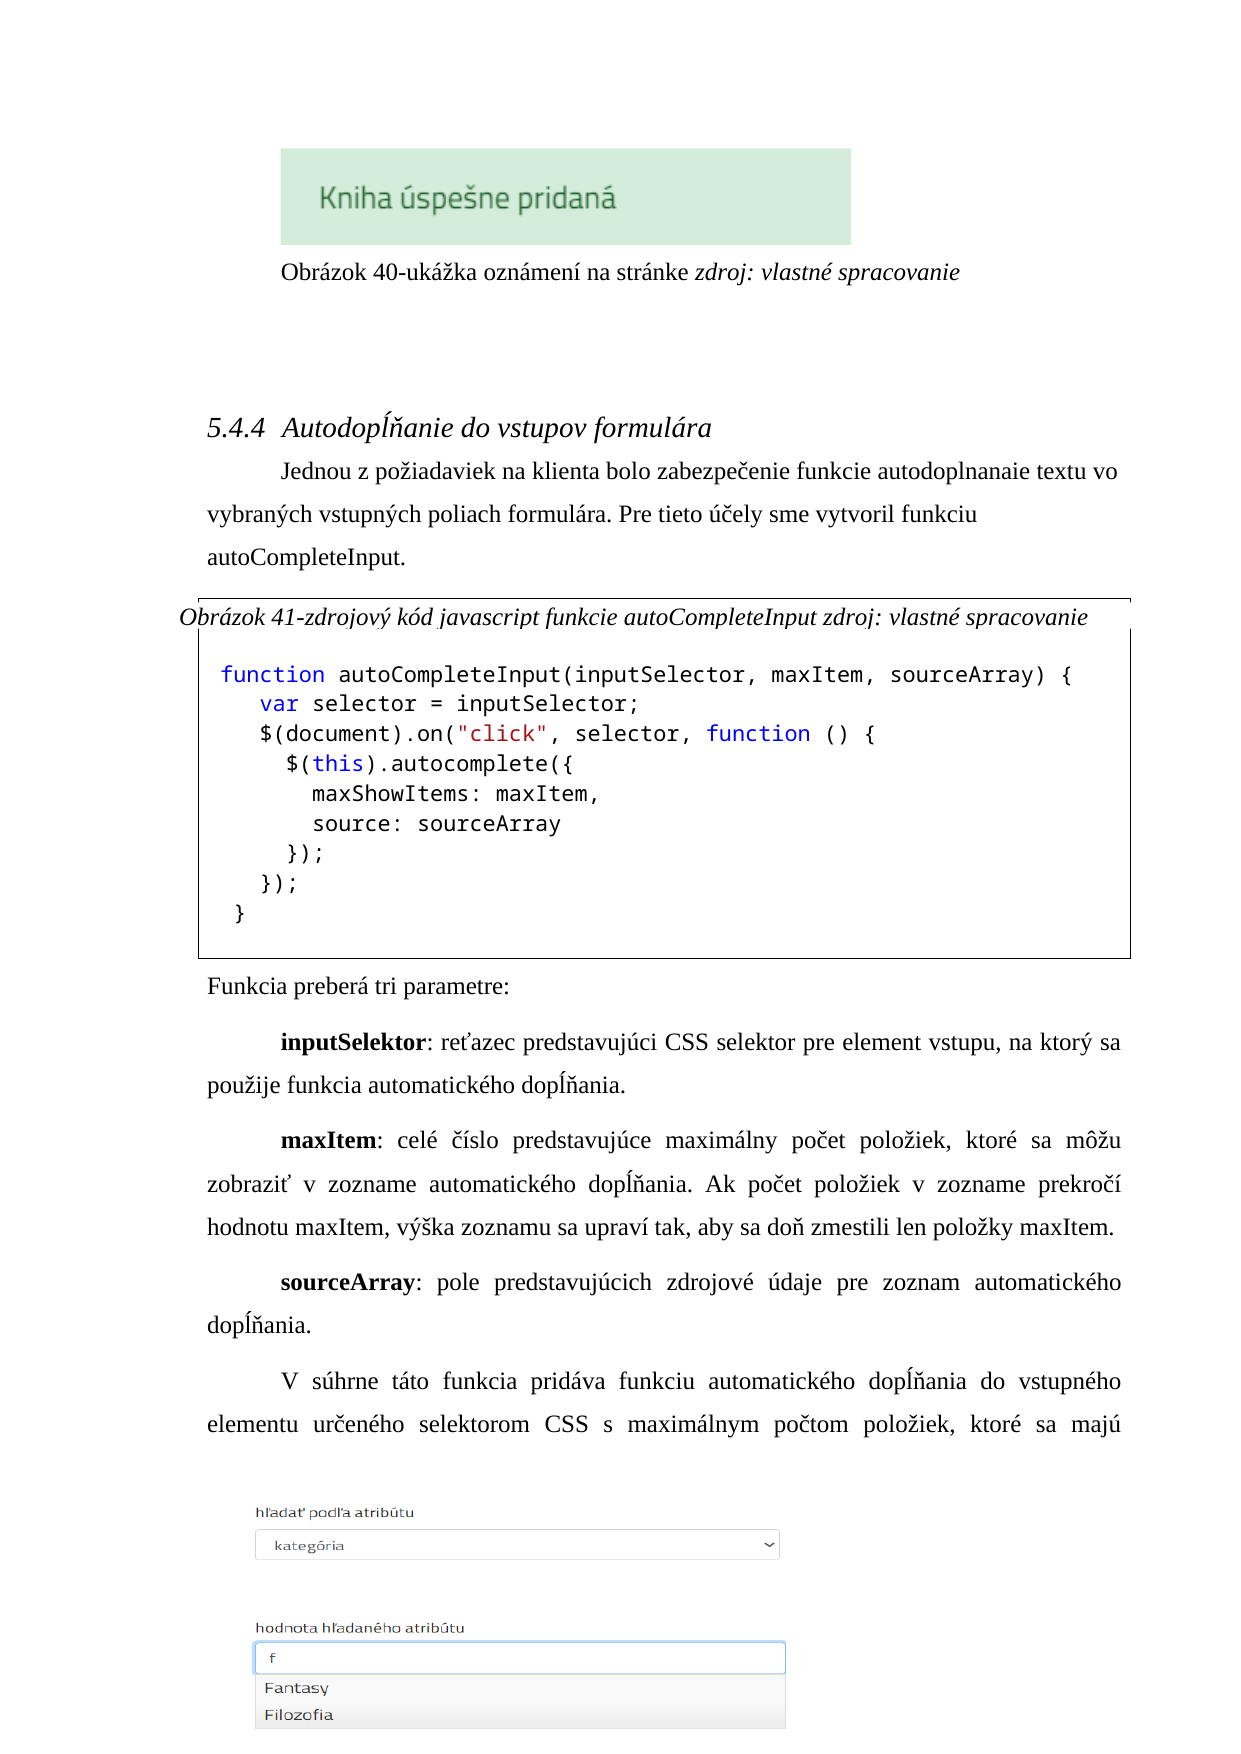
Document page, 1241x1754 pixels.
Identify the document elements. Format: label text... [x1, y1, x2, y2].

picture [280, 147, 852, 245]
text Obrázok 40-ukážka oznámení na stránke zdroj: vlastné spracovanie [207, 257, 1122, 286]
text inputSelektor: reťazec predstavujúci CSS selektor pre element vstupu, na ktorý sa použije funkcia automatického dopĺňania. [207, 1027, 1122, 1099]
subtitle Autodopĺňanie do vstupov formulára [207, 410, 1122, 443]
text function autoCompleteInput(inputSelector, maxItem, sourceArray) { [199, 629, 1130, 688]
text sourceArray: pole predstavujúcich zdrojové údaje pre zoznam automatického dopĺňania. [207, 1267, 1122, 1339]
text $(document).on("click", selector, function () { [207, 718, 1122, 748]
text Jednou z požiadaviek na klienta bolo zabezpečenie funkcie autodoplnanaie textu vo vybraných vstupných poliach formulára. Pre tieto účely sme vytvoril funkciu autoCompleteInput. [207, 456, 1122, 571]
text $(this).autocomplete({ [207, 748, 1122, 778]
text } [207, 897, 1122, 927]
text Funkcia preberá tri parametre: [207, 971, 1122, 1000]
text source: sourceArray [207, 808, 1122, 837]
text maxShowItems: maxItem, [207, 778, 1122, 808]
text }); [207, 837, 1122, 867]
text }); [207, 867, 1122, 897]
picture [220, 1495, 787, 1754]
text maxItem: celé číslo predstavujúce maximálny počet položiek, ktoré sa môžu zobraziť v zozname automatického dopĺňania. Ak počet položiek v zozname prekročí hodnotu maxItem, výška zoznamu sa upraví tak, aby sa doň zmestili len položky maxItem. [207, 1126, 1122, 1241]
text var selector = inputSelector; [207, 688, 1122, 718]
